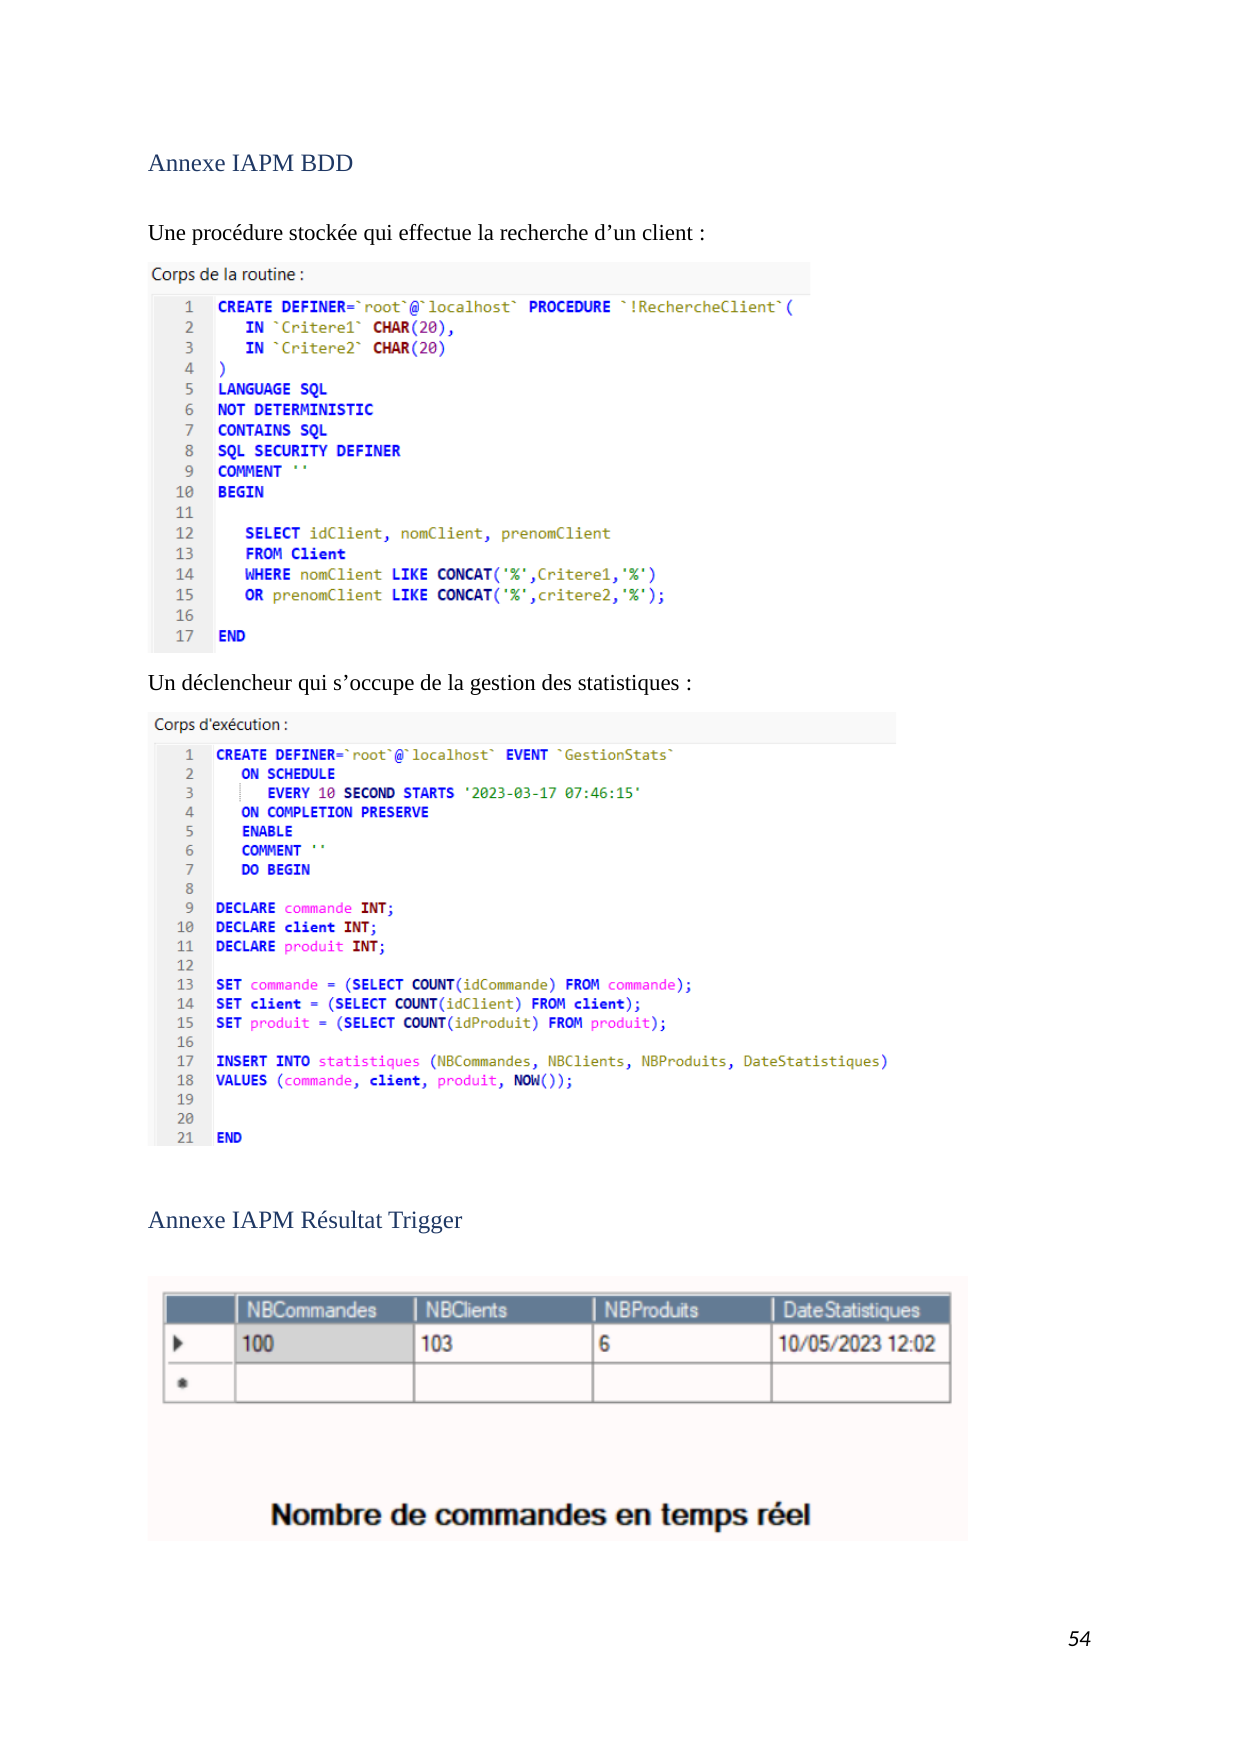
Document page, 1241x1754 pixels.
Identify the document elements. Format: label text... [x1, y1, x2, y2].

picture [147, 1276, 968, 1541]
picture [147, 712, 897, 1146]
text Une procédure stockée qui effectue la recherche d’un client : [148, 219, 1093, 246]
text Annexe IAPM BDD [148, 148, 1093, 176]
text Un déclencheur qui s’occupe de la gestion des statistiques : [148, 669, 1093, 696]
picture [147, 262, 811, 653]
text Annexe IAPM Résultat Trigger [148, 1205, 1093, 1234]
